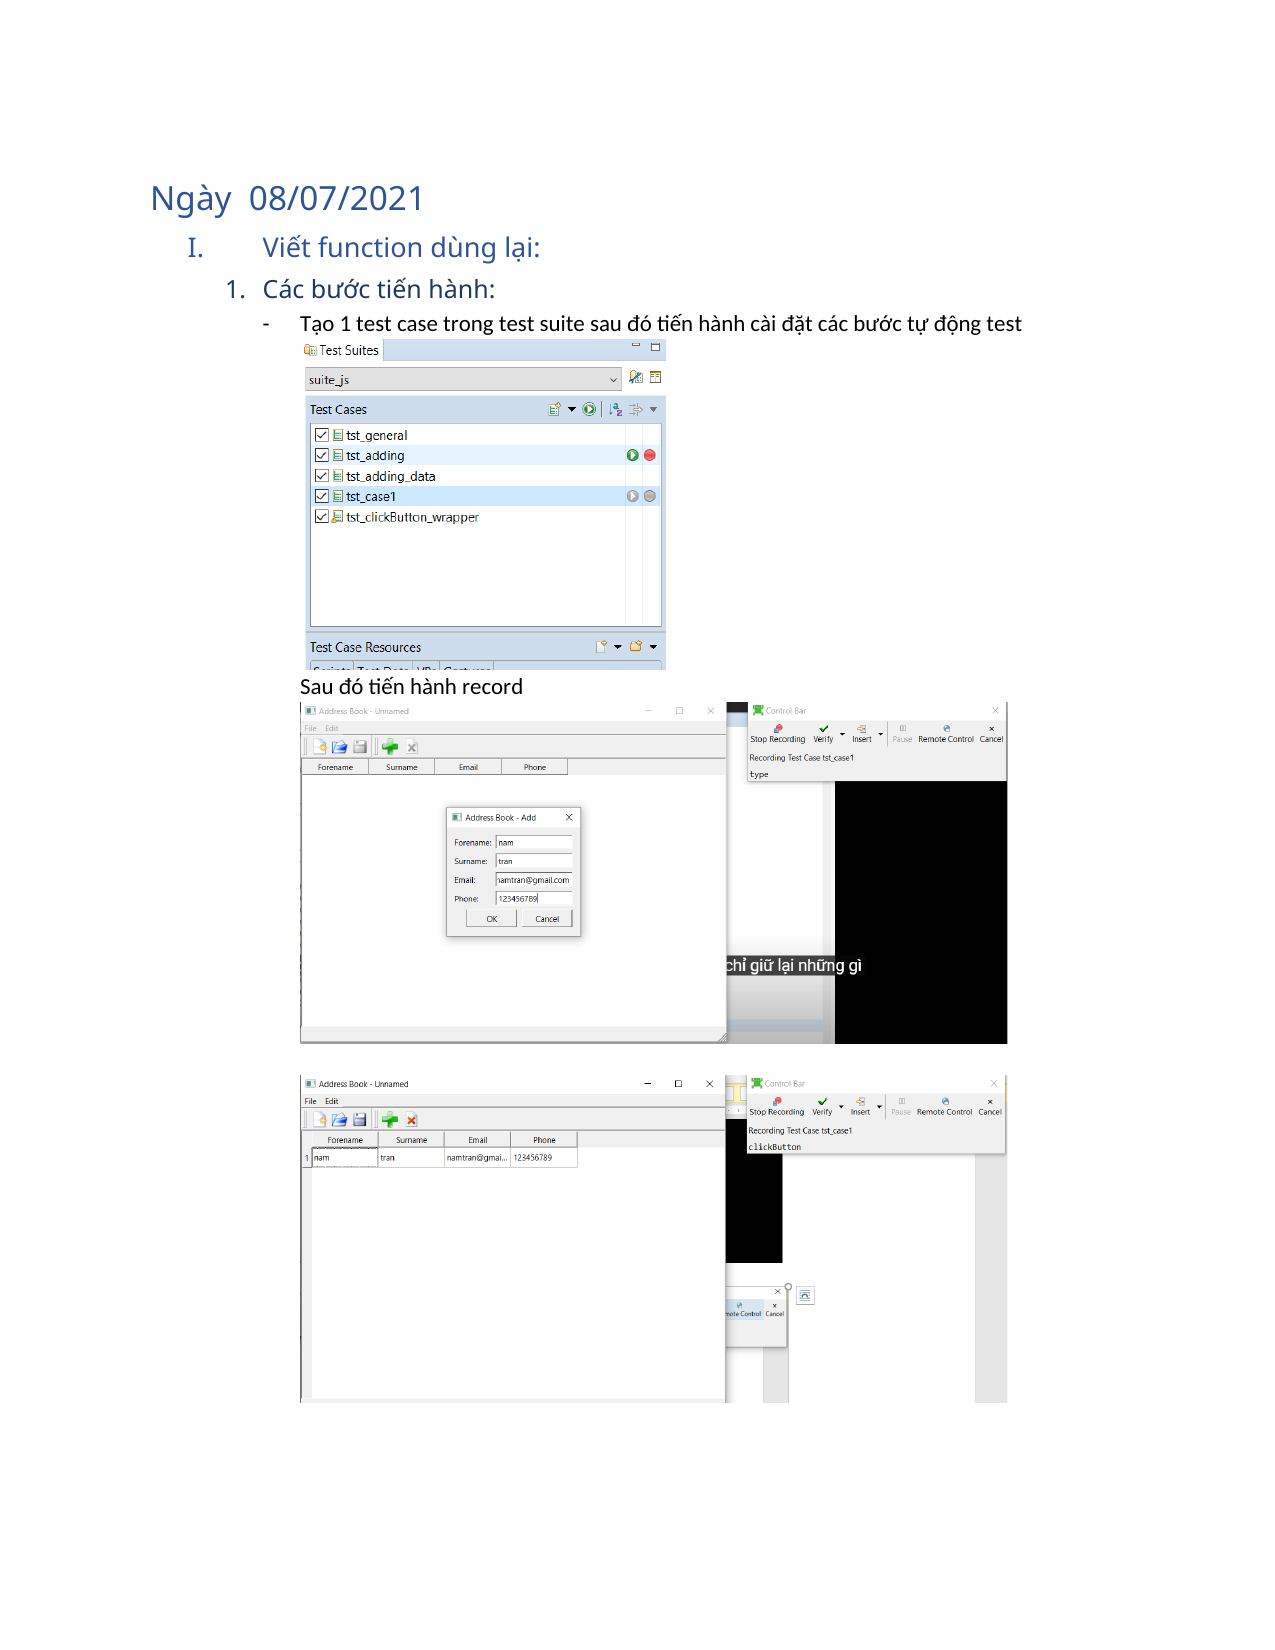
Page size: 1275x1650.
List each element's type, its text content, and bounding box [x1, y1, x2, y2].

subtitle Ngày 08/07/2021 [150, 175, 1125, 220]
picture [300, 702, 1008, 1044]
subtitle Viết function dùng lại: [187, 228, 1125, 265]
list Tạo 1 test case trong test suite sau đó tiến hành cài đặt các bước tự động test [262, 309, 1125, 337]
list Sau đó tiến hành record [300, 672, 1125, 700]
subtitle Các bước tiến hành: [225, 272, 1125, 306]
picture [300, 1075, 1008, 1403]
picture [300, 339, 667, 670]
